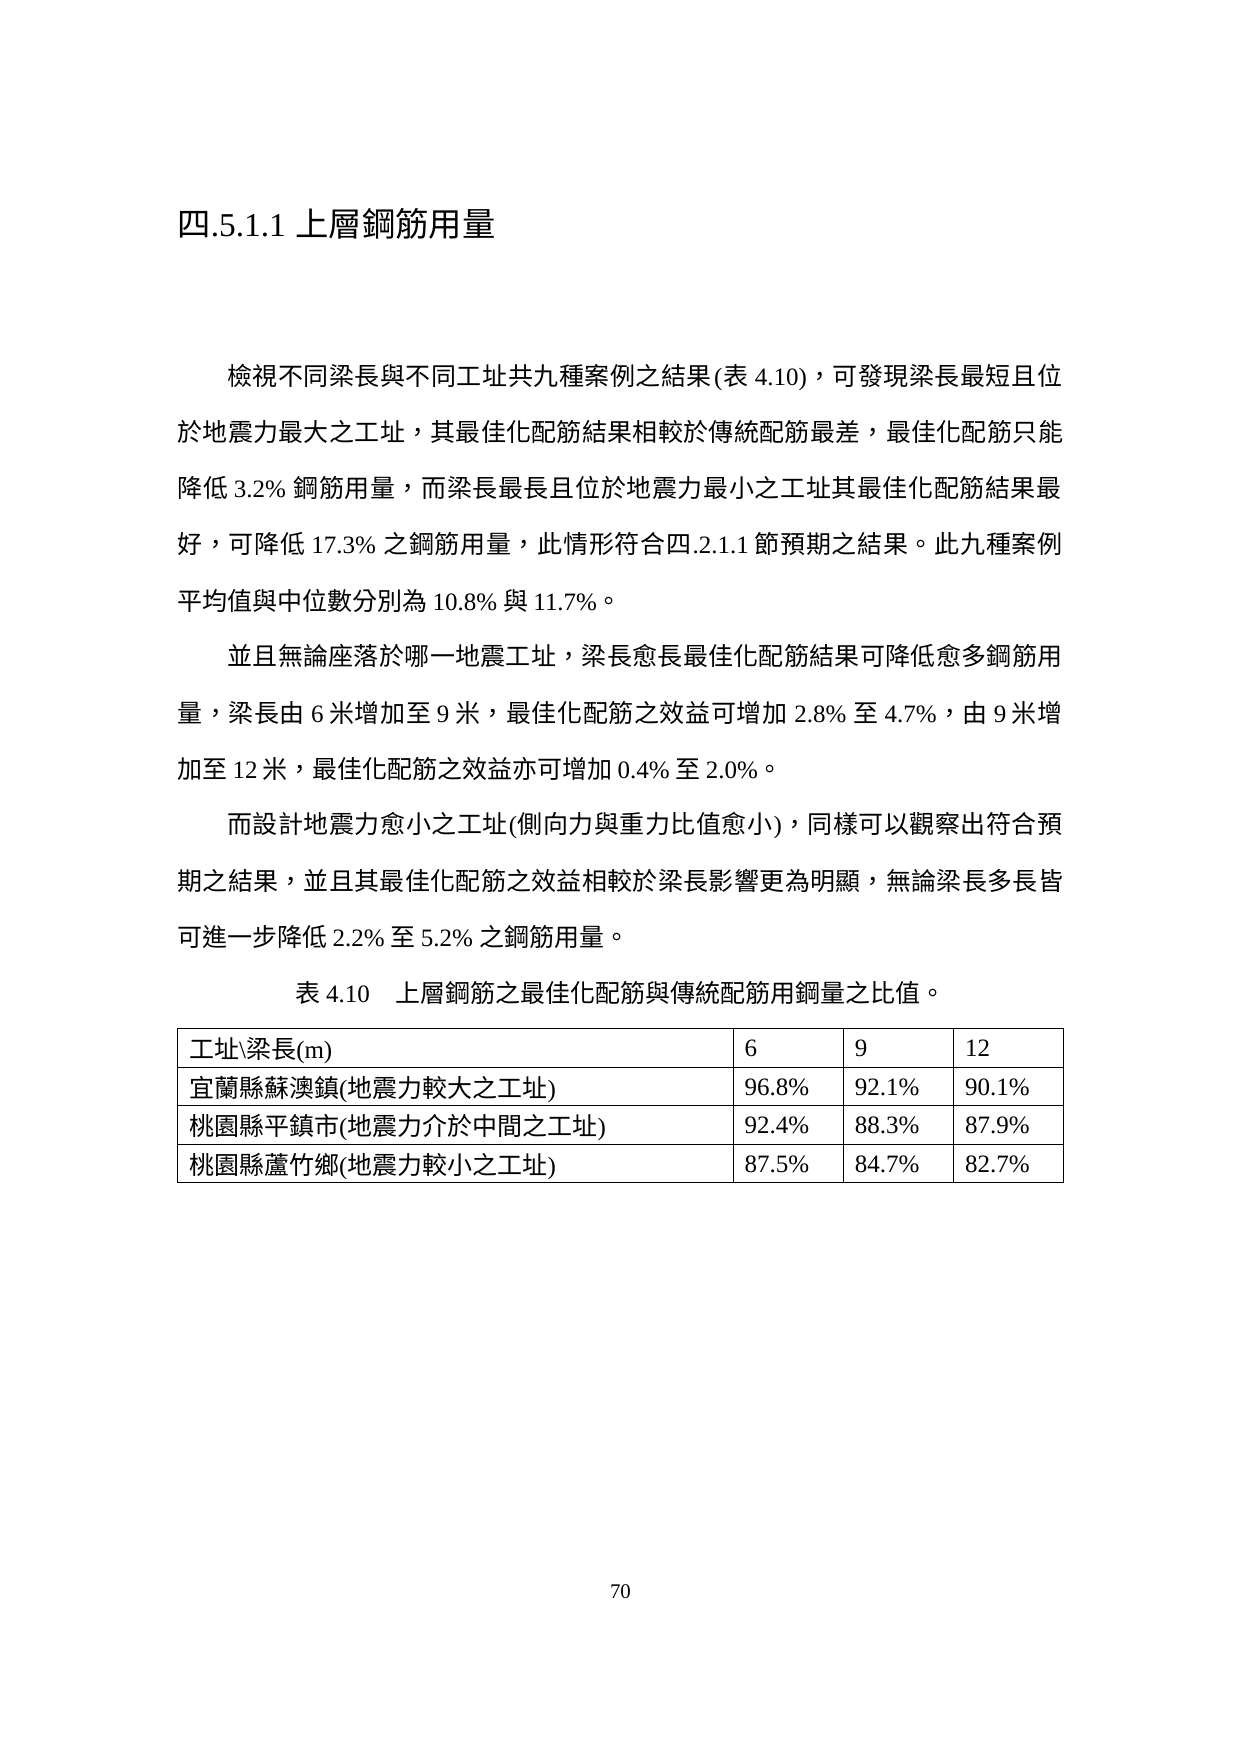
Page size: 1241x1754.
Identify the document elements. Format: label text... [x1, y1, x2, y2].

table_cell 87.5% [734, 1145, 843, 1182]
subtitle 上層鋼筋用量 [177, 184, 1063, 259]
table_cell 82.7% [954, 1145, 1063, 1182]
table_cell 92.1% [844, 1068, 953, 1105]
table_cell 桃園縣蘆竹鄉(地震力較小之工址) [178, 1145, 733, 1182]
table_cell 90.1% [954, 1068, 1063, 1105]
table_cell 宜蘭縣蘇澳鎮(地震力較大之工址) [178, 1068, 733, 1105]
table_header 6 [734, 1029, 843, 1067]
table_cell 桃園縣平鎮市(地震力介於中間之工址) [178, 1106, 733, 1144]
table_cell 84.7% [844, 1145, 953, 1182]
table_cell 92.4% [734, 1106, 843, 1144]
table_cell 87.9% [954, 1106, 1063, 1144]
table_header 12 [954, 1029, 1063, 1067]
table_header 工址\梁長(m) [178, 1029, 733, 1067]
table_cell 88.3% [844, 1106, 953, 1144]
text 而設計地震力愈小之工址(側向力與重力比值愈小)，同樣可以觀察出符合預期之結果，並且其最佳化配筋之效益相較於梁長影響更為明顯，無論梁長多長皆可進一步降低2.2% 至5.2% 之鋼筋用量。 [177, 804, 1063, 954]
table_cell 96.8% [734, 1068, 843, 1105]
text 並且無論座落於哪一地震工址，梁長愈長最佳化配筋結果可降低愈多鋼筋用量，梁長由6米增加至9米，最佳化配筋之效益可增加2.8% 至4.7%，由9米增加至12米，最佳化配筋之效益亦可增加0.4% 至2.0%。 [177, 636, 1063, 786]
table_header 9 [844, 1029, 953, 1067]
